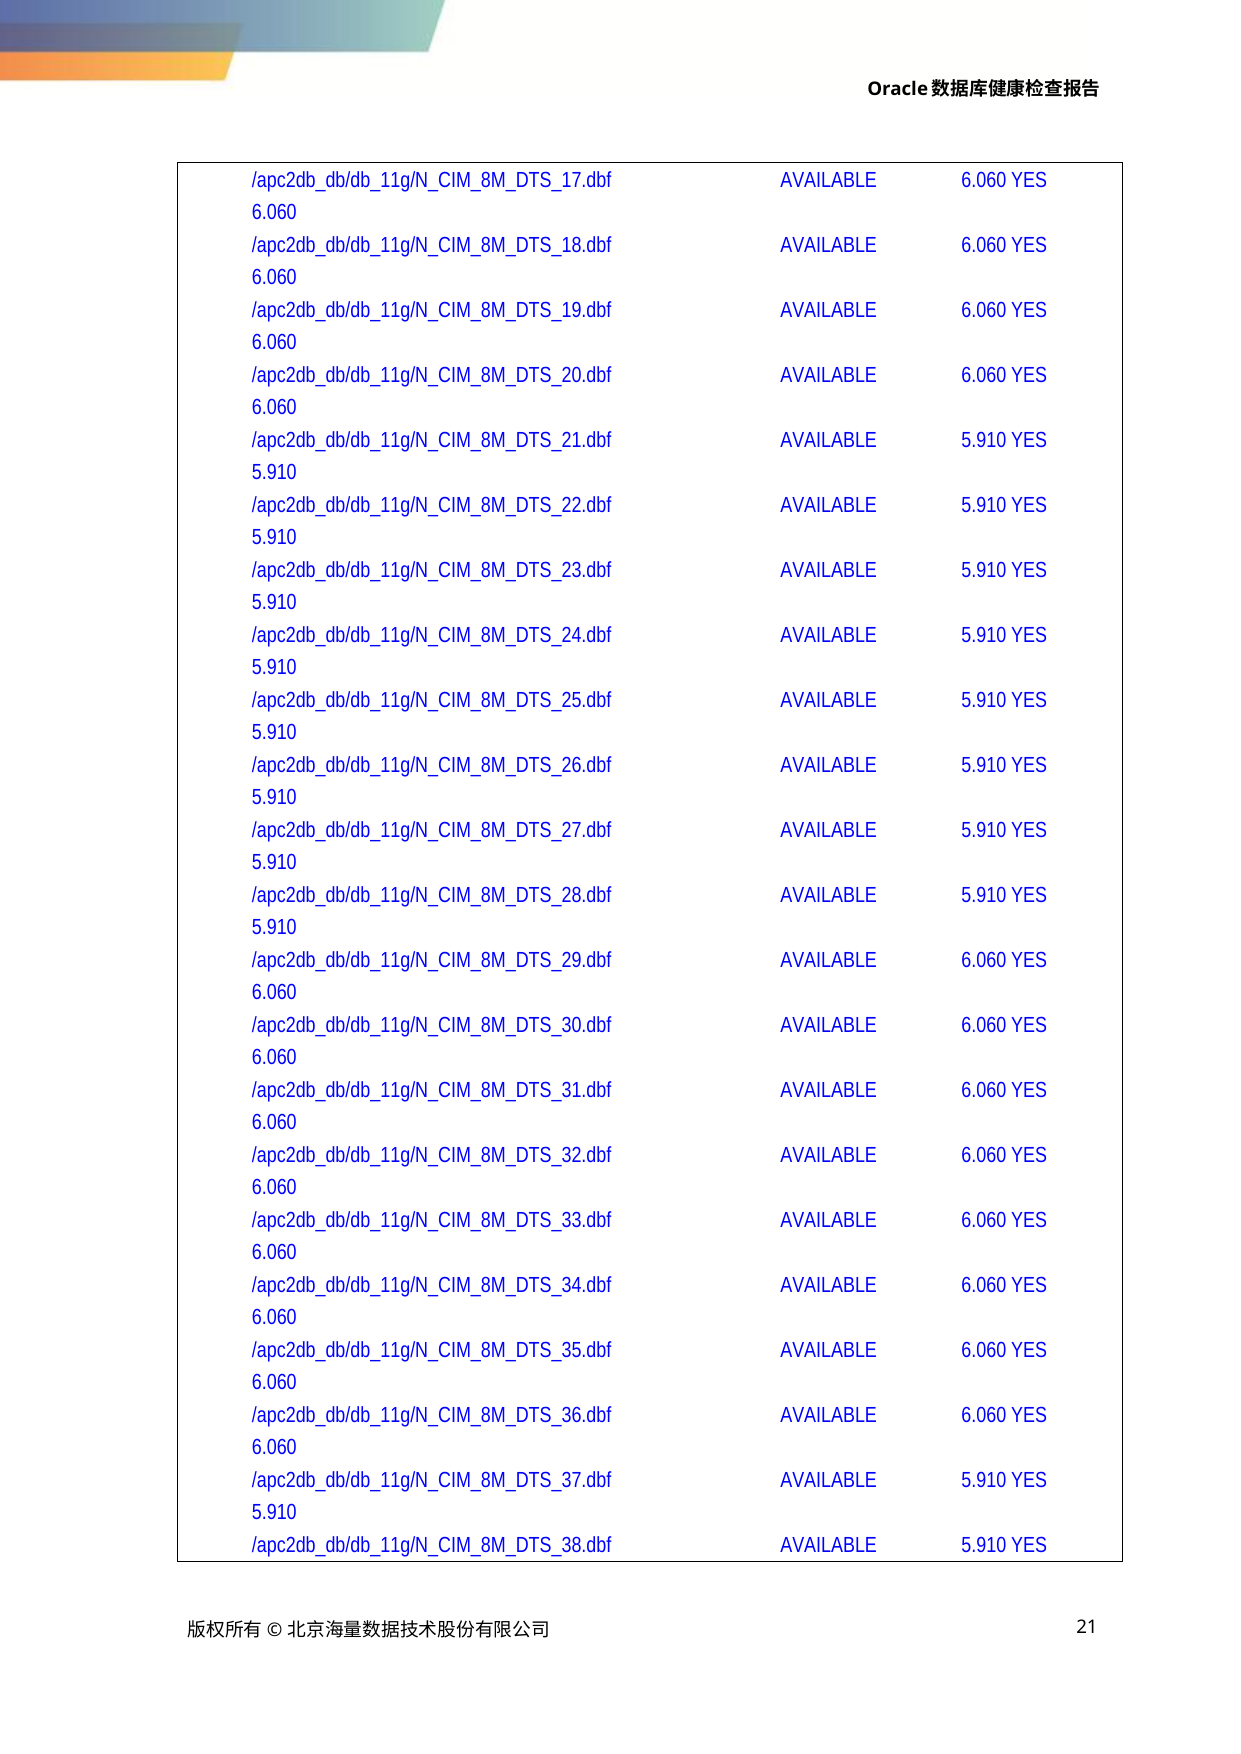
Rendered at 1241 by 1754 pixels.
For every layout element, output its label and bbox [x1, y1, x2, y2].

picture [1009, 83, 1016, 96]
picture [972, 83, 980, 96]
table_header [178, 163, 1122, 1561]
picture [0, 0, 1085, 96]
picture [992, 82, 996, 95]
picture [935, 86, 944, 96]
